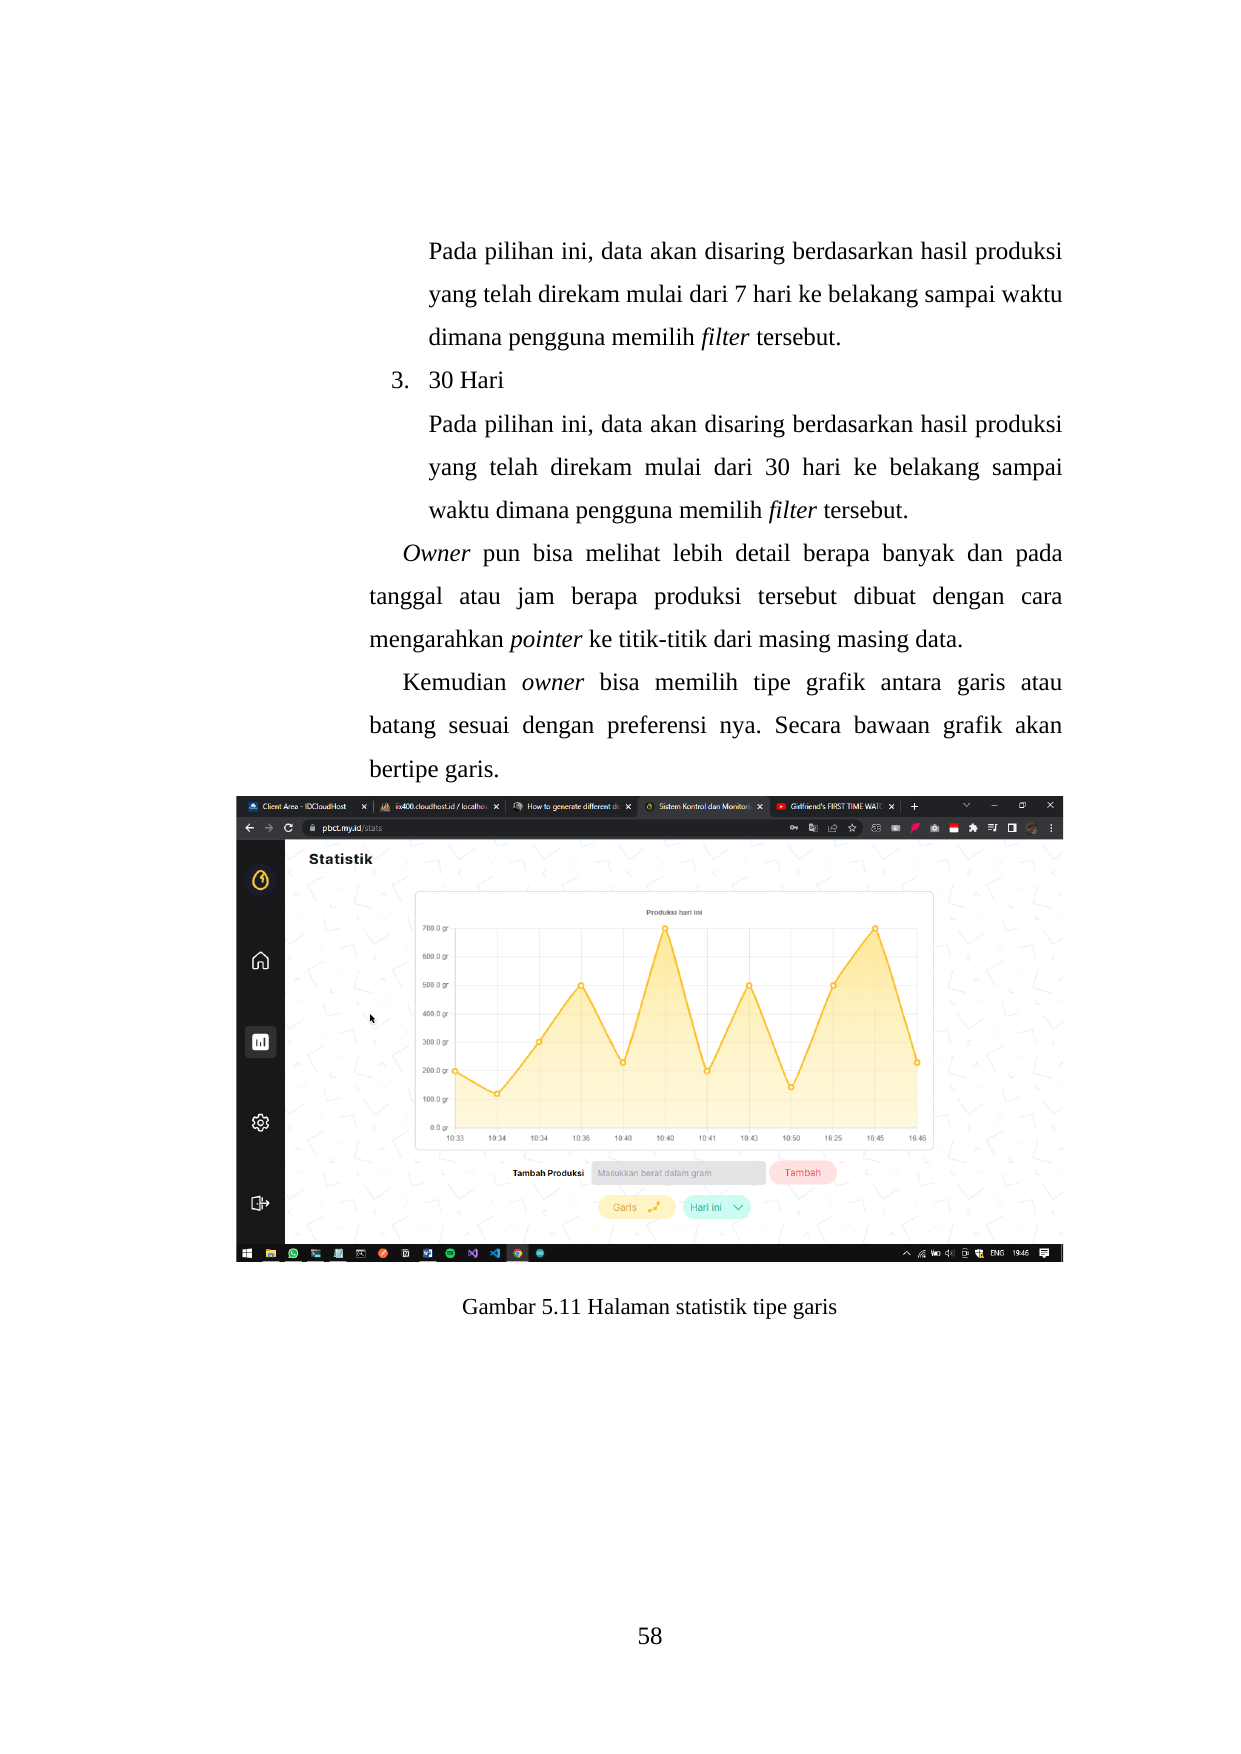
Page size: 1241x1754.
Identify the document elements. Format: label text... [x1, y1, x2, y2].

list Pada pilihan ini, data akan disaring berdasarkan hasil produksi yang telah direkam mulai dari 7 hari ke belakang sampai waktu dimana pengguna memilih filter tersebut. [428, 236, 1063, 351]
list Kemudian owner bisa memilih tipe grafik antara garis atau batang sesuai dengan preferensi nya. Secara bawaan grafik akan bertipe garis. [369, 667, 1063, 782]
list Pada pilihan ini, data akan disaring berdasarkan hasil produksi yang telah direkam mulai dari 30 hari ke belakang sampai waktu dimana pengguna memilih filter tersebut. [428, 409, 1063, 524]
list Owner pun bisa melihat lebih detail berapa banyak dan pada tanggal atau jam berapa produksi tersebut dibuat dengan cara mengarahkan pointer ke titik-titik dari masing masing data. [369, 538, 1063, 653]
list 30 Hari [391, 366, 1063, 394]
picture [236, 796, 1064, 1262]
